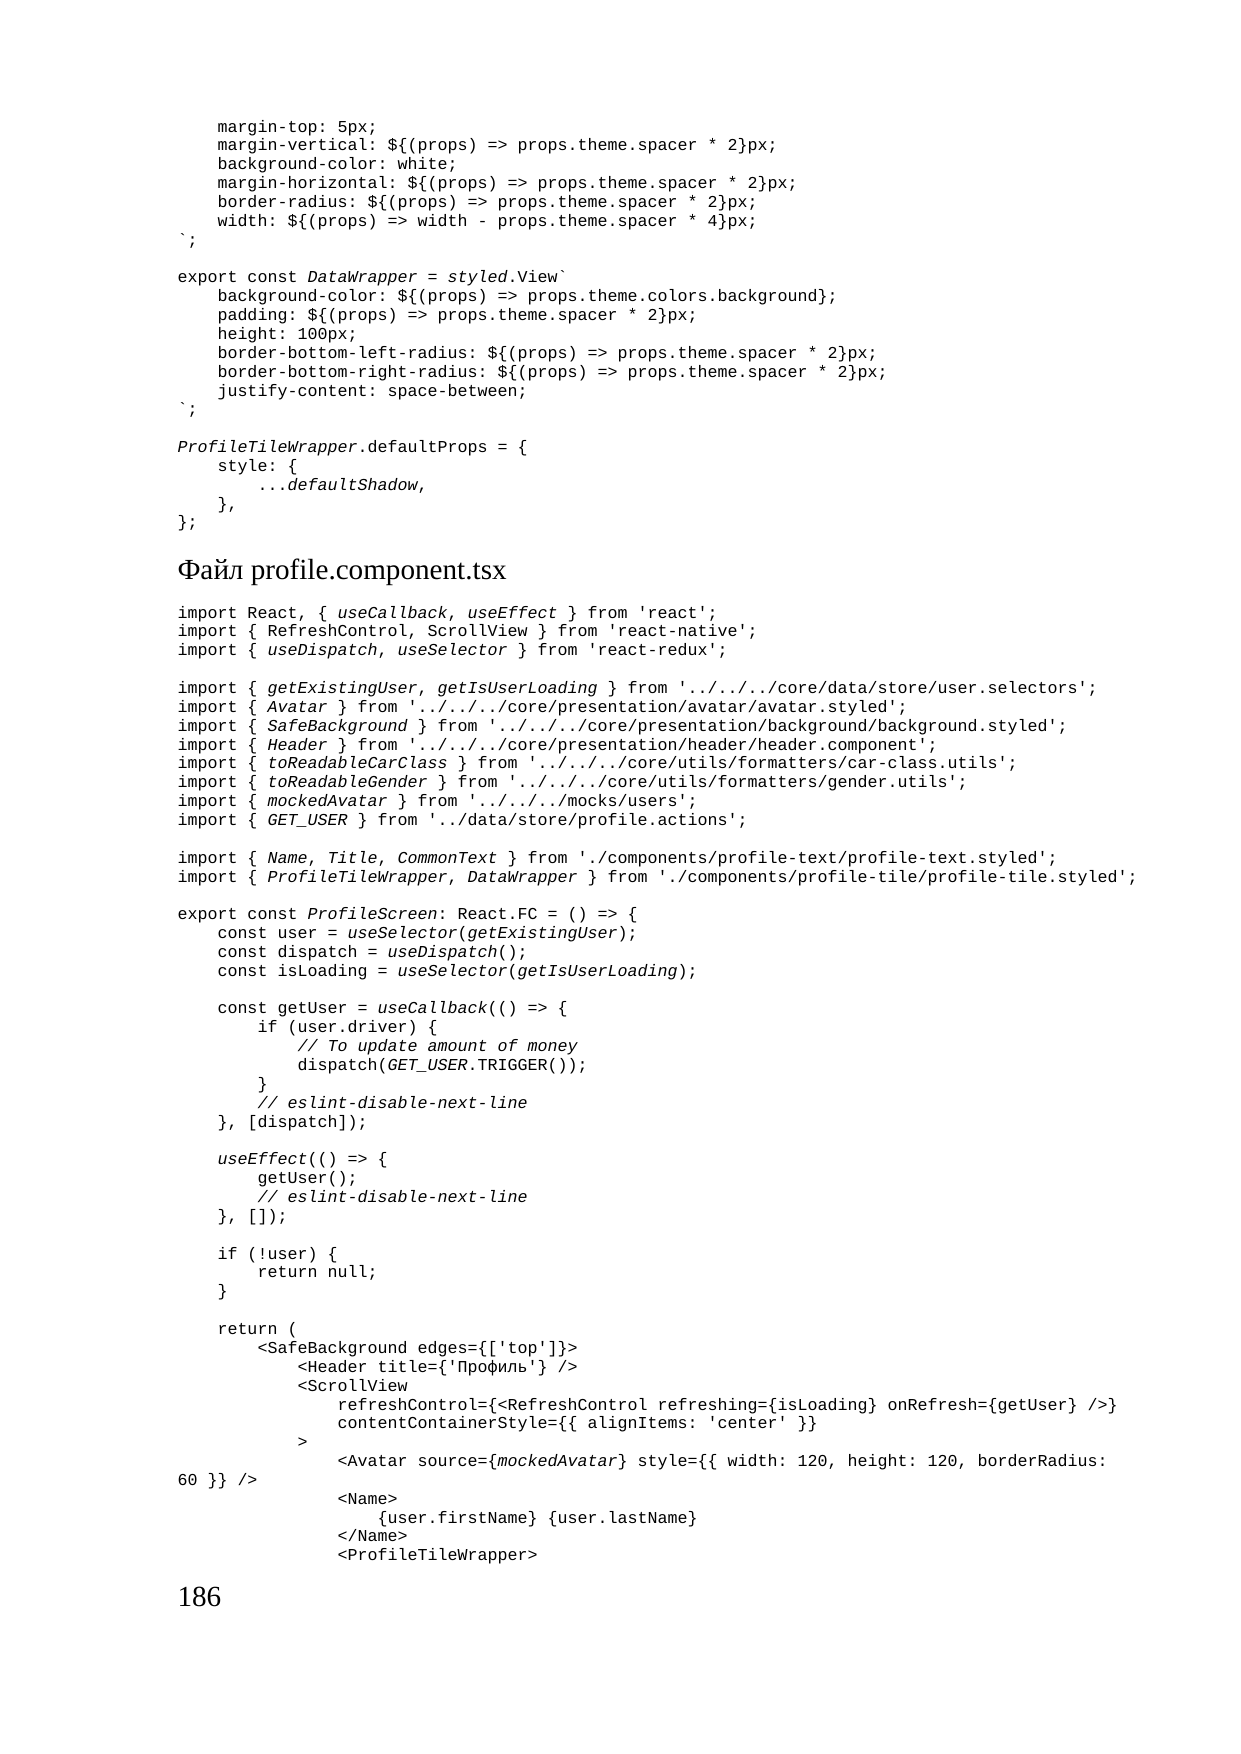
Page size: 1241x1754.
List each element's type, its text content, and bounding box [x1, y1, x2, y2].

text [177, 604, 1152, 1566]
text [177, 118, 1152, 533]
text Файл profile.component.tsx [177, 552, 1152, 585]
